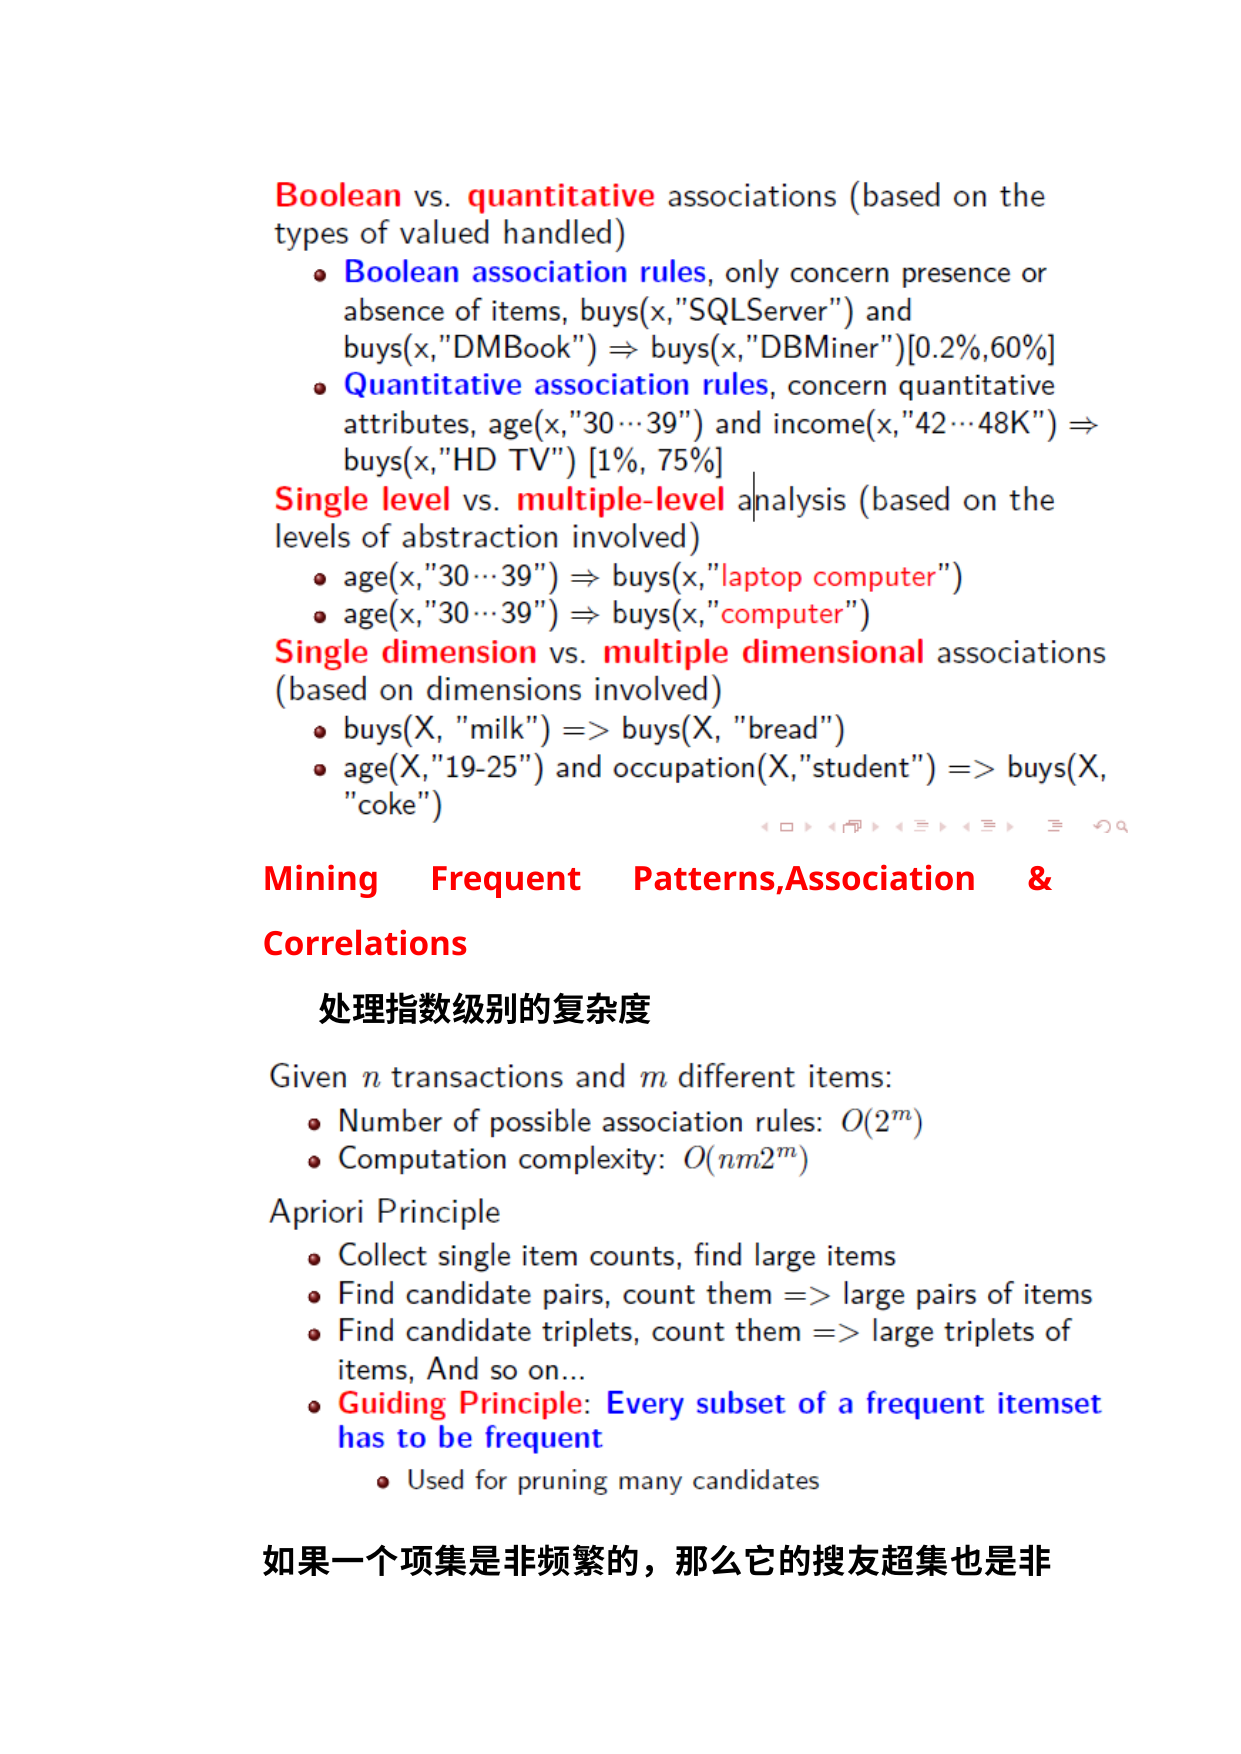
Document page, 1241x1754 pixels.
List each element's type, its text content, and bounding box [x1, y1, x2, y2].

picture [262, 1039, 1128, 1515]
list Mining Frequent Patterns,Association & Correlations [262, 844, 1053, 974]
list 处理指数级别的复杂度 [262, 974, 1053, 1039]
picture [262, 162, 1128, 833]
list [262, 1527, 1053, 1592]
